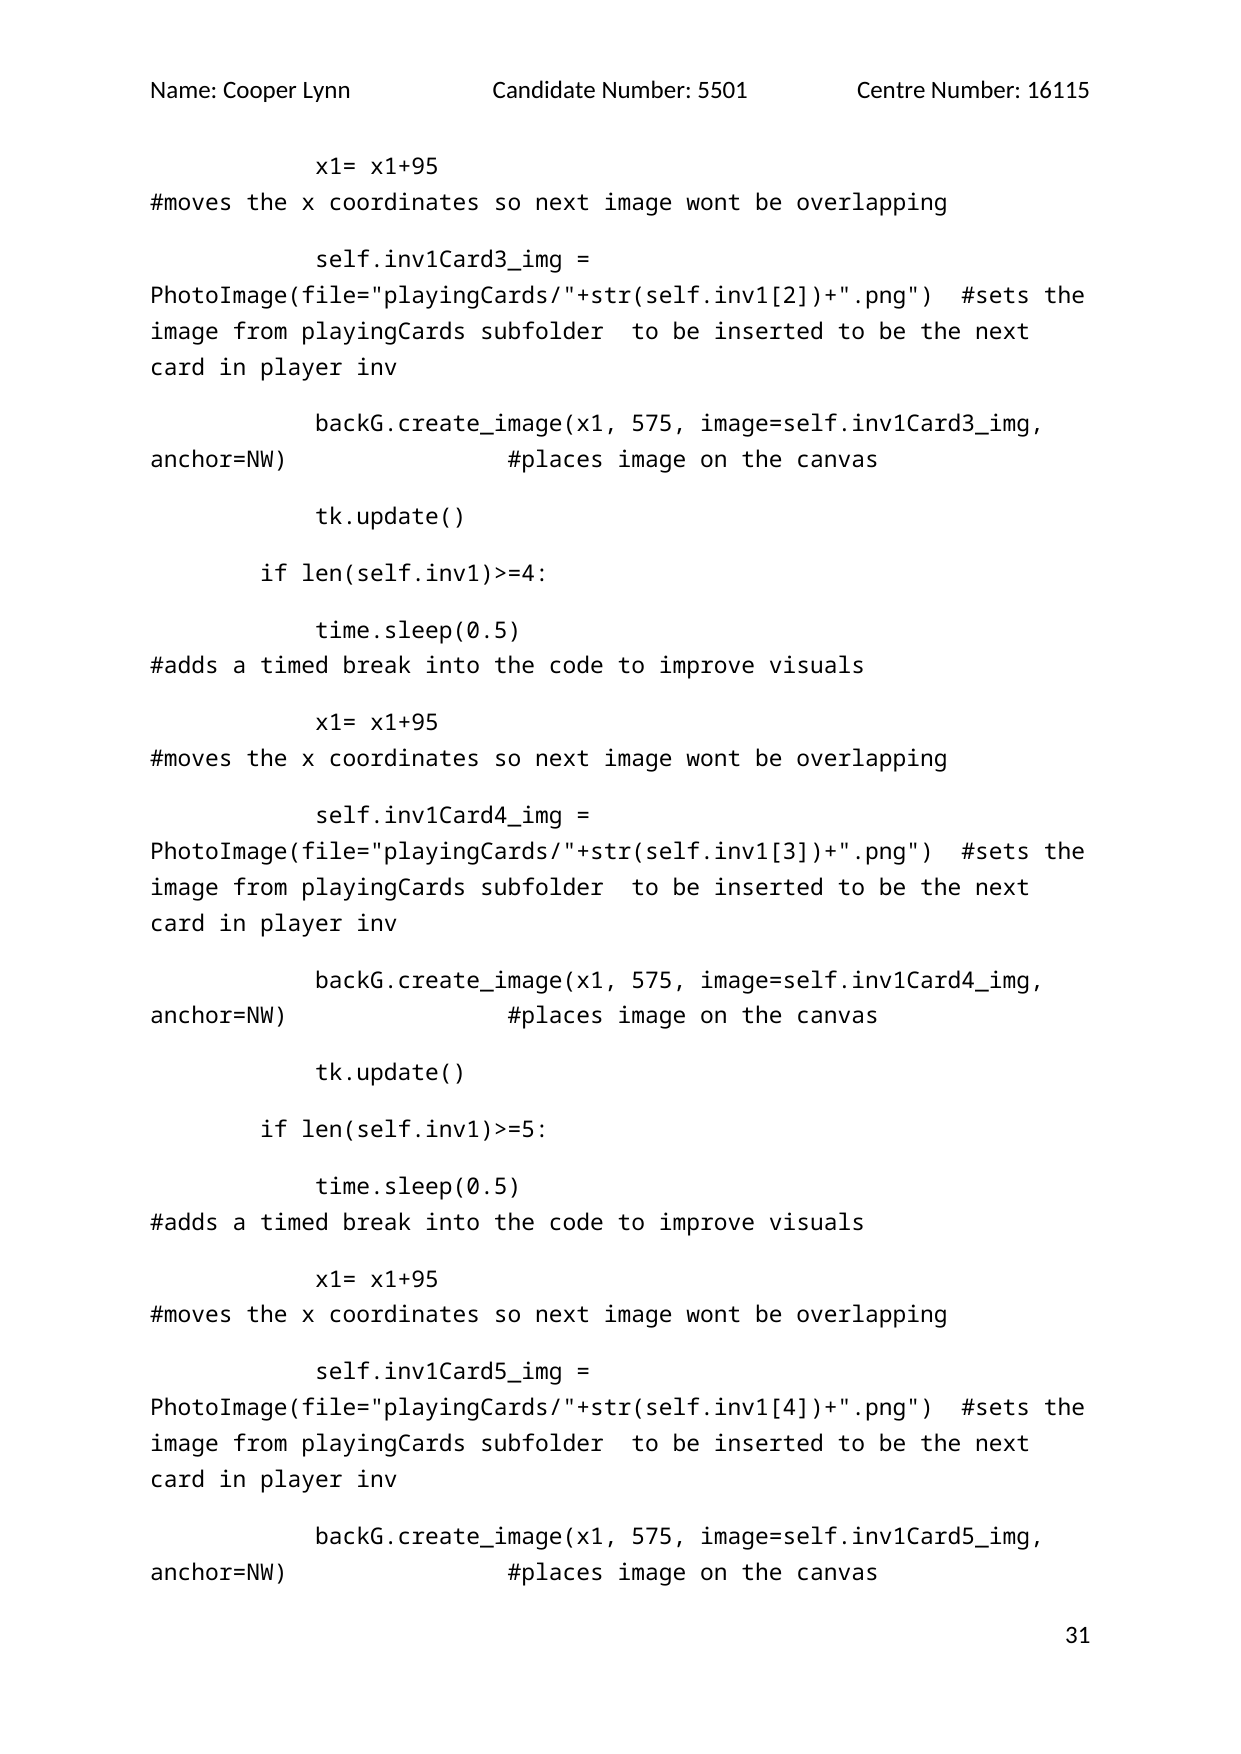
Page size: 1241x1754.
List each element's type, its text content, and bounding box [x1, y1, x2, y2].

text tk.update() [150, 1056, 1090, 1087]
text backG.create_image(x1, 575, image=self.inv1Card3_img, anchor=NW) #places image on the canvas [150, 407, 1090, 474]
text backG.create_image(x1, 575, image=self.inv1Card5_img, anchor=NW) #places image on the canvas [150, 1520, 1090, 1587]
text backG.create_image(x1, 575, image=self.inv1Card4_img, anchor=NW) #places image on the canvas [150, 963, 1090, 1031]
text if len(self.inv1)>=5: [150, 1113, 1090, 1144]
text self.inv1Card5_img = PhotoImage(file="playingCards/"+str(self.inv1[4])+".png") #sets the image from playingCards subfolder to be inserted to be the next card in player inv [150, 1355, 1090, 1494]
text if len(self.inv1)>=4: [150, 557, 1090, 588]
text time.sleep(0.5) #adds a timed break into the code to improve visuals [150, 1170, 1090, 1237]
text x1= x1+95 #moves the x coordinates so next image wont be overlapping [150, 1262, 1090, 1330]
text self.inv1Card3_img = PhotoImage(file="playingCards/"+str(self.inv1[2])+".png") #sets the image from playingCards subfolder to be inserted to be the next card in player inv [150, 243, 1090, 382]
text x1= x1+95 #moves the x coordinates so next image wont be overlapping [150, 150, 1090, 217]
text x1= x1+95 #moves the x coordinates so next image wont be overlapping [150, 706, 1090, 773]
text tk.update() [150, 500, 1090, 531]
text self.inv1Card4_img = PhotoImage(file="playingCards/"+str(self.inv1[3])+".png") #sets the image from playingCards subfolder to be inserted to be the next card in player inv [150, 799, 1090, 938]
text time.sleep(0.5) #adds a timed break into the code to improve visuals [150, 613, 1090, 681]
